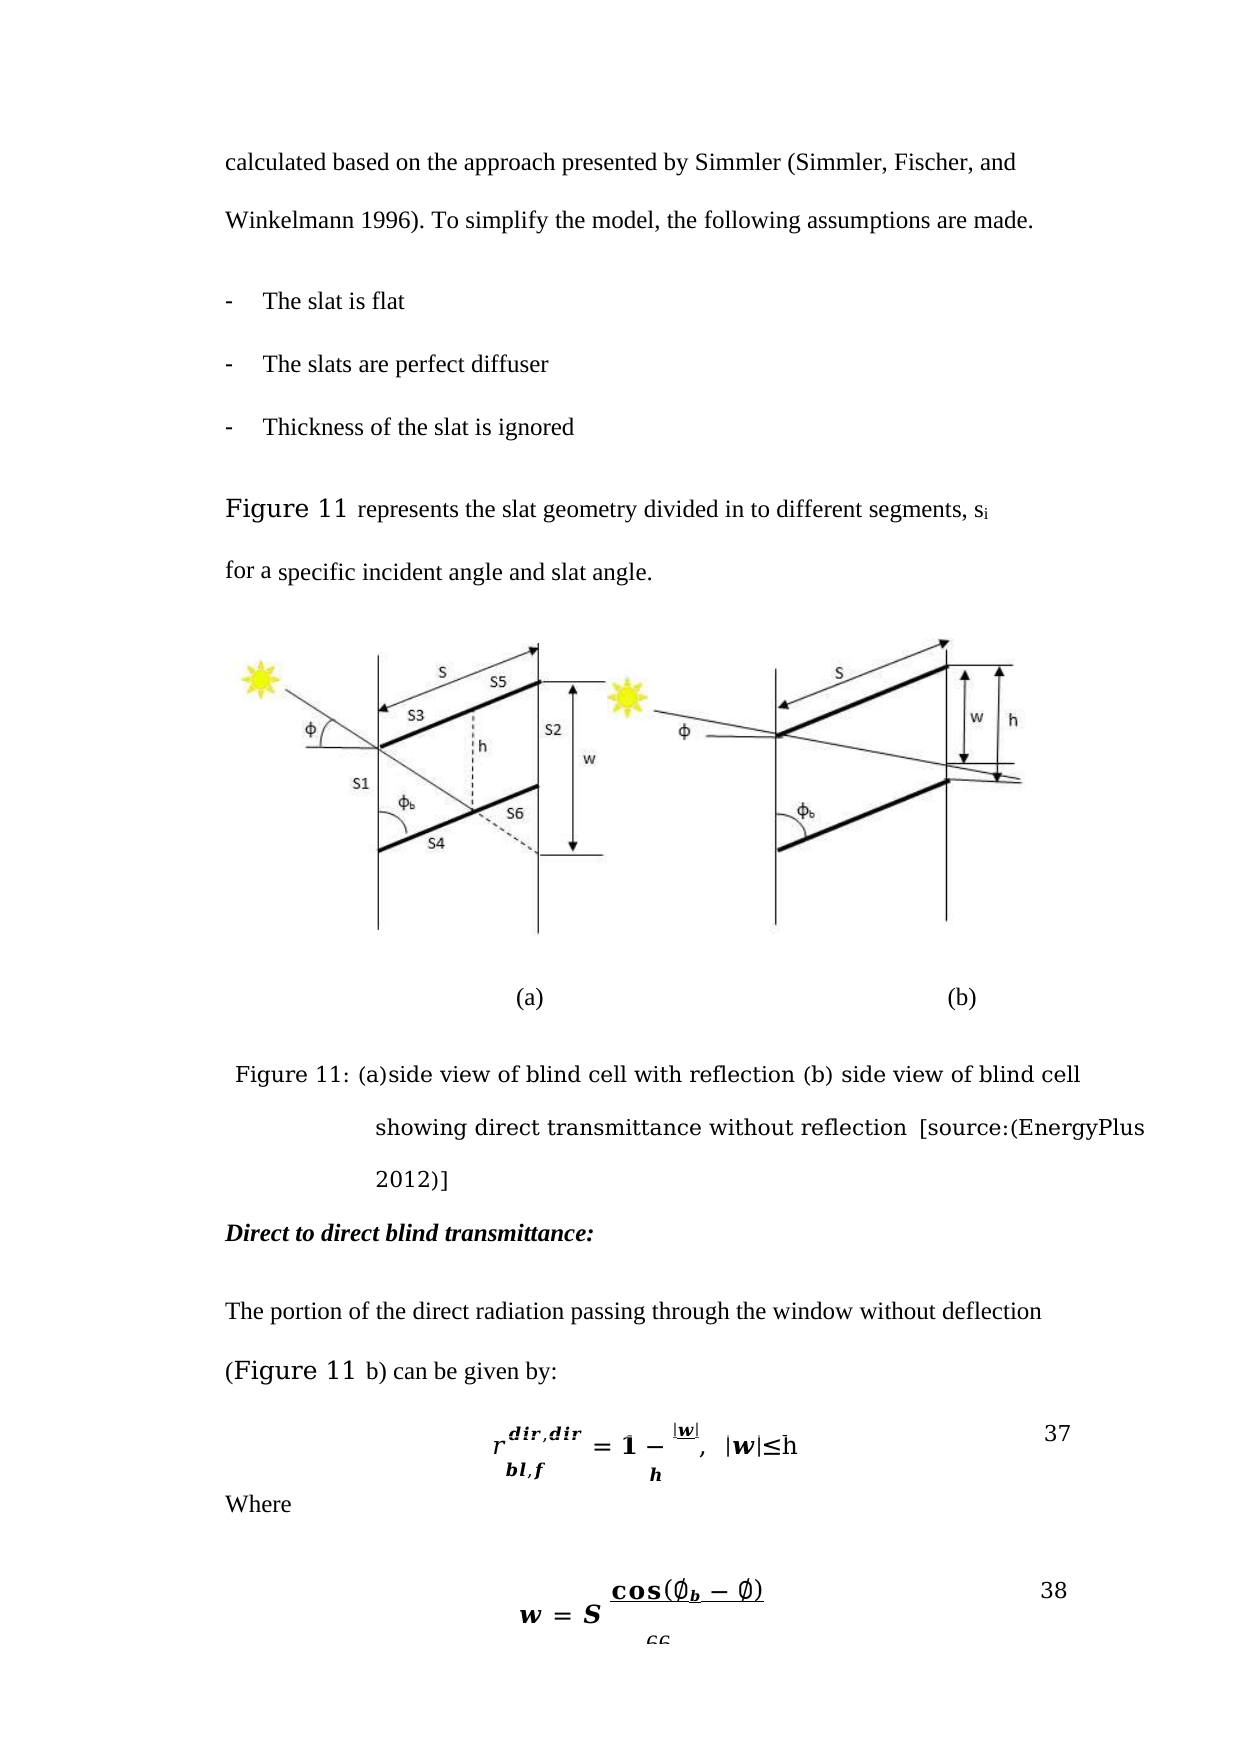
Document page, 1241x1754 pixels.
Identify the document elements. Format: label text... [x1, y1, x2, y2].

text Figure 11: (a)side view of blind cell with reflection (b) side view of blind cell showing direct transmittance without reflection [source:(EnergyPlus 2012)] [235, 1061, 1178, 1192]
list The slat is flat [225, 283, 1178, 317]
list (b) [516, 982, 1178, 1011]
text 𝑟𝒅𝒊𝒓,𝒅𝒊𝒓 = 𝟏 − |𝒘|, |𝒘|≤h 37 [492, 1436, 1178, 1459]
list The slats are perfect diffuser [225, 346, 1178, 379]
subtitle Direct to direct blind transmittance: [225, 1218, 1178, 1247]
text Figure 11 represents the slat geometry divided in to different segments, si for a specific incident angle and slat angle. [225, 492, 1018, 586]
text calculated based on the approach presented by Simmler (Simmler, Fischer, and Winkelmann 1996). To simplify the model, the following assumptions are made. [225, 147, 1034, 233]
list Thickness of the slat is ignored [225, 408, 1178, 442]
text The portion of the direct radiation passing through the window without deflection (Figure 11 b) can be given by: [225, 1296, 1044, 1385]
text 𝒃𝒍,𝒇 𝒉 [504, 1459, 1178, 1485]
text 𝒘 = 𝑺 𝐜𝐨𝐬(∅𝒃 − ∅) 38 [518, 1568, 1178, 1607]
text Where [225, 1489, 1178, 1518]
picture [225, 638, 1025, 936]
